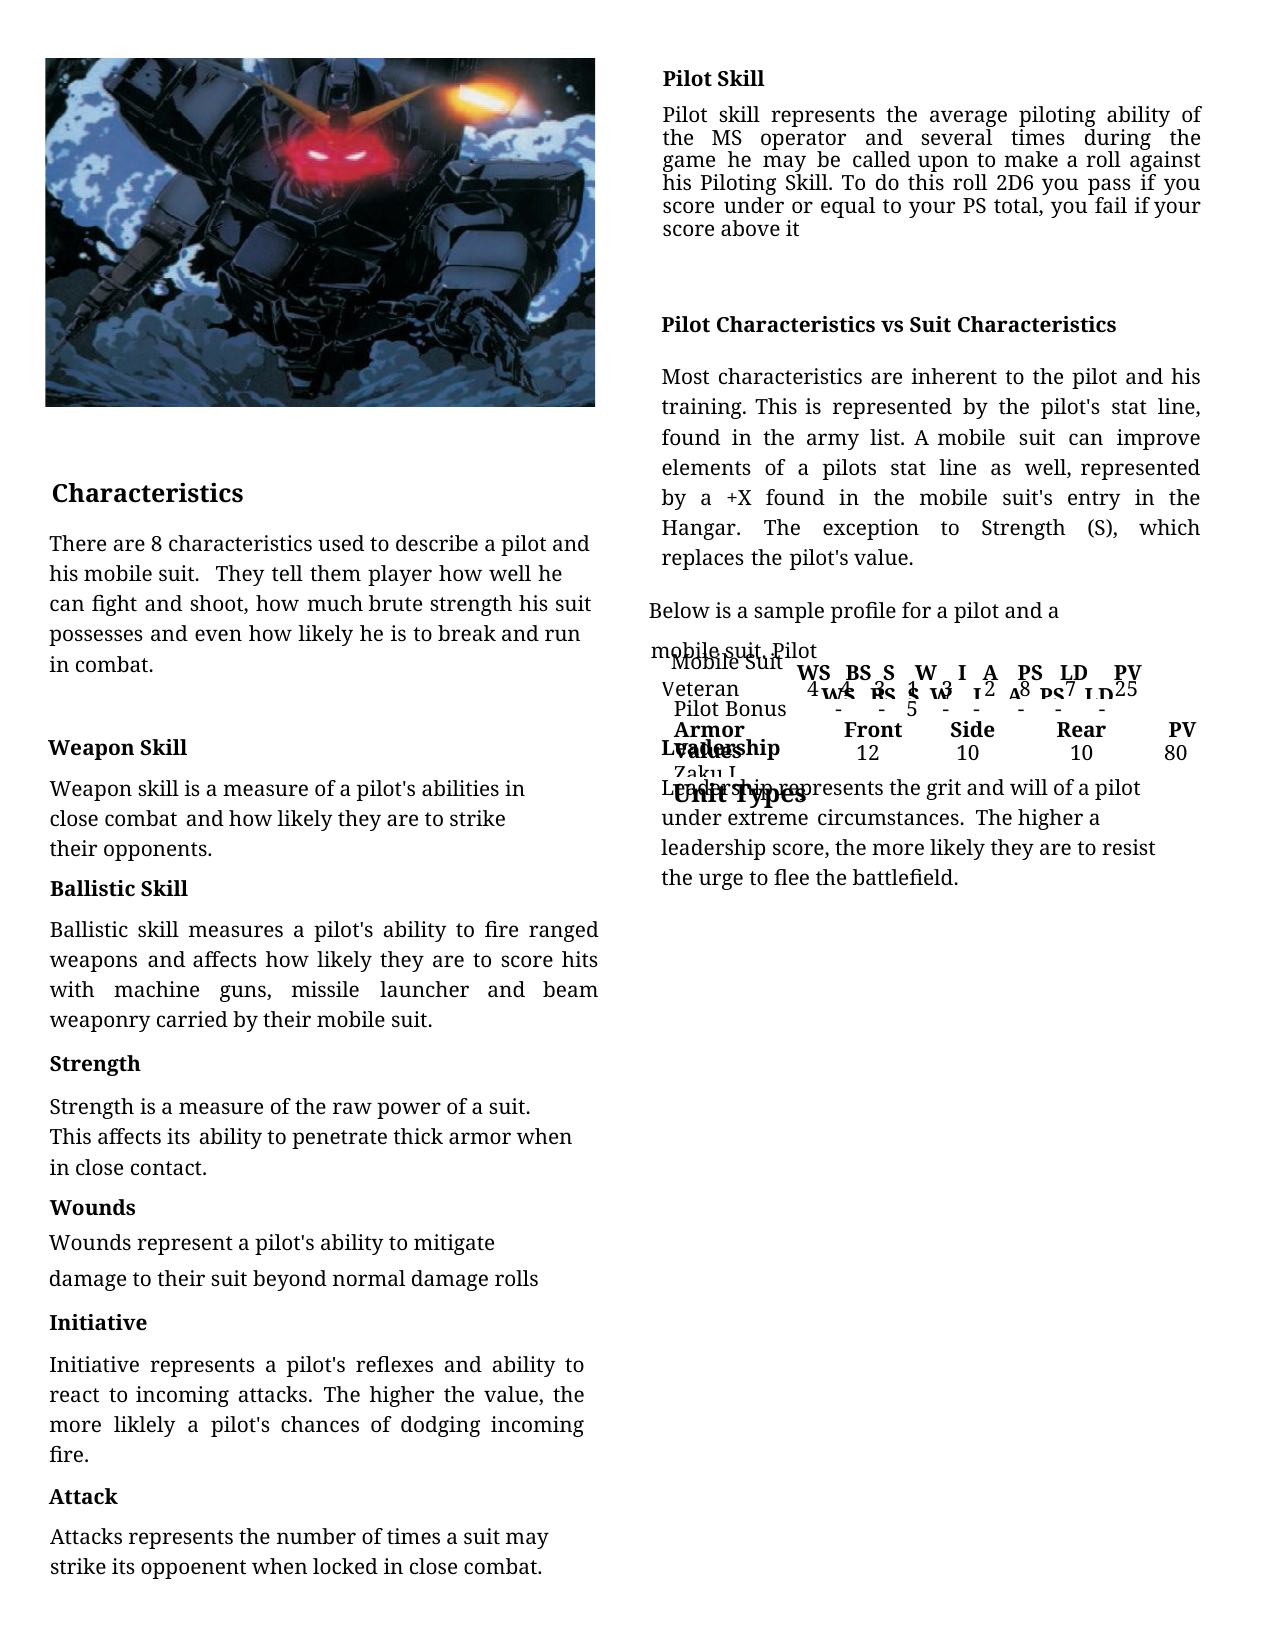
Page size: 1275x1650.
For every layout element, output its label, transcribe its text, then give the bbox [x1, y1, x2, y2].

picture [45, 58, 596, 407]
text Pilot skill represents the average piloting ability of the MS operator and several times during the game he may be called upon to make a roll against his Piloting Skill. To do this roll 2D6 you pass if you score under or equal to your PS total, you fail if your score above it [662, 104, 1201, 241]
text Below is a sample profile for a pilot and a mobile suit. Pilot [648, 596, 1096, 665]
subtitle Characteristics [51, 475, 599, 509]
subtitle Attack [48, 1482, 599, 1510]
subtitle Strength [49, 1049, 599, 1077]
text Most characteristics are inherent to the pilot and his training. This is represented by the pilot's stat line, found in the army list. A mobile suit can improve elements of a pilots stat line as well, represented by a +X found in the mobile suit's entry in the Hangar. The exception to Strength (S), which replaces the pilot's value. [661, 362, 1201, 571]
subtitle Ballistic Skill [50, 874, 599, 903]
text Initiative represents a pilot's reflexes and ability to react to incoming attacks. The higher the value, the more liklely a pilot's chances of dodging incoming fire. [49, 1350, 585, 1469]
subtitle Weapon Skill [48, 733, 599, 761]
subtitle Initiative [49, 1308, 599, 1337]
text Wounds represent a pilot's ability to mitigate damage to their suit beyond normal damage rolls [49, 1228, 566, 1293]
subtitle Pilot Characteristics vs Suit Characteristics [661, 310, 1212, 339]
text Strength is a measure of the raw power of a suit. This affects its ability to penetrate thick armor when in close contact. [49, 1092, 575, 1181]
text Weapon skill is a measure of a pilot's abilities in close combat and how likely they are to strike their opponents. [49, 774, 544, 863]
text Ballistic skill measures a pilot's ability to fire ranged weapons and affects how likely they are to score hits with machine guns, missile launcher and beam weaponry carried by their mobile suit. [49, 915, 599, 1034]
text There are 8 characteristics used to describe a pilot and his mobile suit. They tell them player how well he can fight and shoot, how much brute strength his suit possesses and even how likely he is to break and run in combat. [49, 529, 599, 678]
subtitle Leadership [661, 733, 1212, 761]
text Leadership represents the grit and will of a pilot under extreme circumstances. The higher a leadership score, the more likely they are to resist the urge to flee the battlefield. [661, 773, 1189, 892]
subtitle Pilot Skill [663, 64, 1212, 92]
subtitle Wounds [49, 1193, 599, 1222]
text Attacks represents the number of times a suit may strike its oppoenent when locked in close combat. [50, 1522, 575, 1581]
